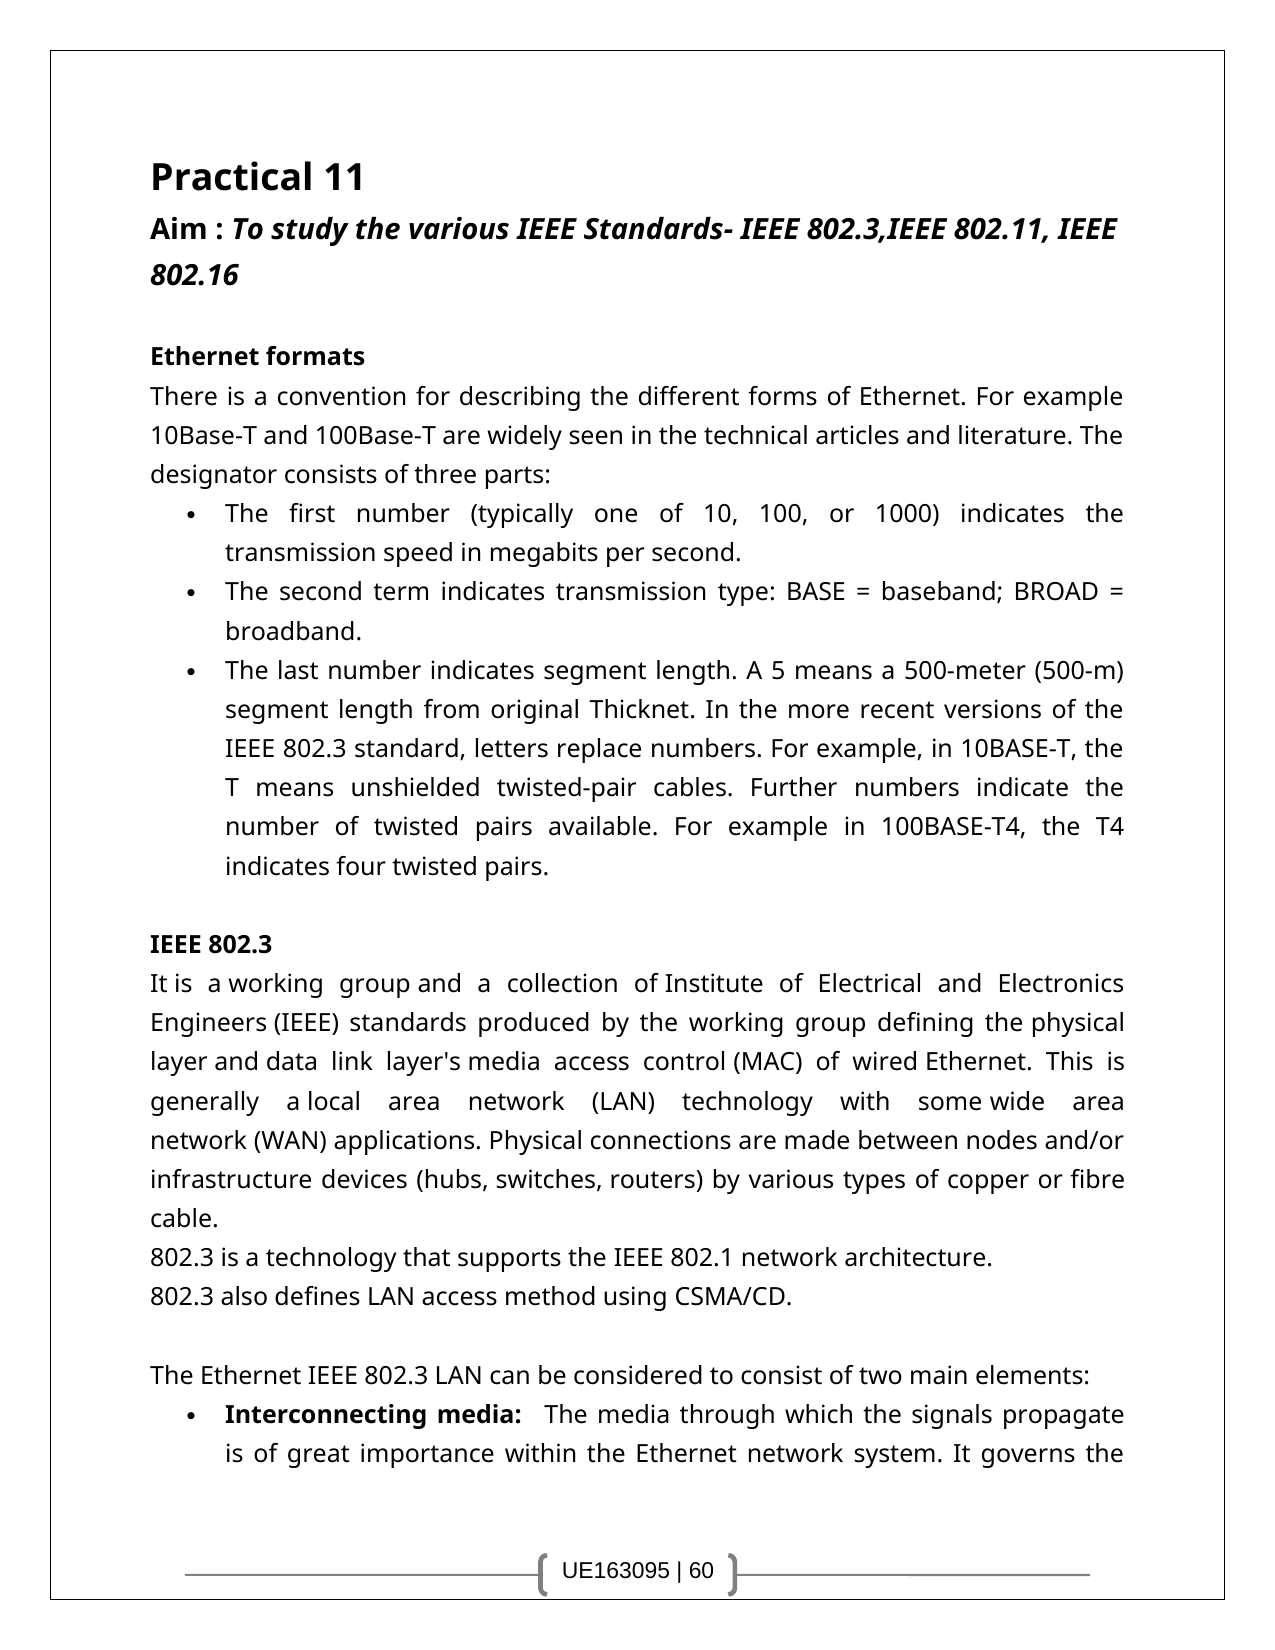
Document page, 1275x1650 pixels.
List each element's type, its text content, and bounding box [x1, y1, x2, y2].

text IEEE 802.3 [150, 927, 1125, 961]
text Practical 11 [150, 150, 1125, 201]
text It is a working group and a collection of Institute of Electrical and Electronics Engineers (IEEE) standards produced by the working group defining the physical layer and data link layer's media access control (MAC) of wired Ethernet. This is generally a local area network (LAN) technology with some wide area network (WAN) applications. Physical connections are made between nodes and/or infrastructure devices (hubs, switches, routers) by various types of copper or fibre cable. [150, 966, 1125, 1235]
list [187, 1397, 1125, 1470]
text Ethernet formats [150, 339, 1125, 373]
text 802.3 is a technology that supports the IEEE 802.1 network architecture. [150, 1240, 1125, 1274]
text Aim : To study the various IEEE Standards- IEEE 802.3,IEEE 802.11, IEEE 802.16 [150, 209, 1125, 294]
list The last number indicates segment length. A 5 means a 500-meter (500-m) segment length from original Thicknet. In the more recent versions of the IEEE 802.3 standard, letters replace numbers. For example, in 10BASE-T, the T means unshielded twisted-pair cables. Further numbers indicate the number of twisted pairs available. For example in 100BASE-T4, the T4 indicates four twisted pairs. [187, 652, 1125, 882]
list The first number (typically one of 10, 100, or 1000) indicates the transmission speed in megabits per second. [187, 496, 1125, 569]
list The second term indicates transmission type: BASE = baseband; BROAD = broadband. [187, 574, 1125, 647]
text There is a convention for describing the different forms of Ethernet. For example 10Base-T and 100Base-T are widely seen in the technical articles and literature. The designator consists of three parts: [150, 378, 1125, 491]
text 802.3 also defines LAN access method using CSMA/CD. [150, 1279, 1125, 1313]
text The Ethernet IEEE 802.3 LAN can be considered to consist of two main elements: [150, 1357, 1125, 1391]
